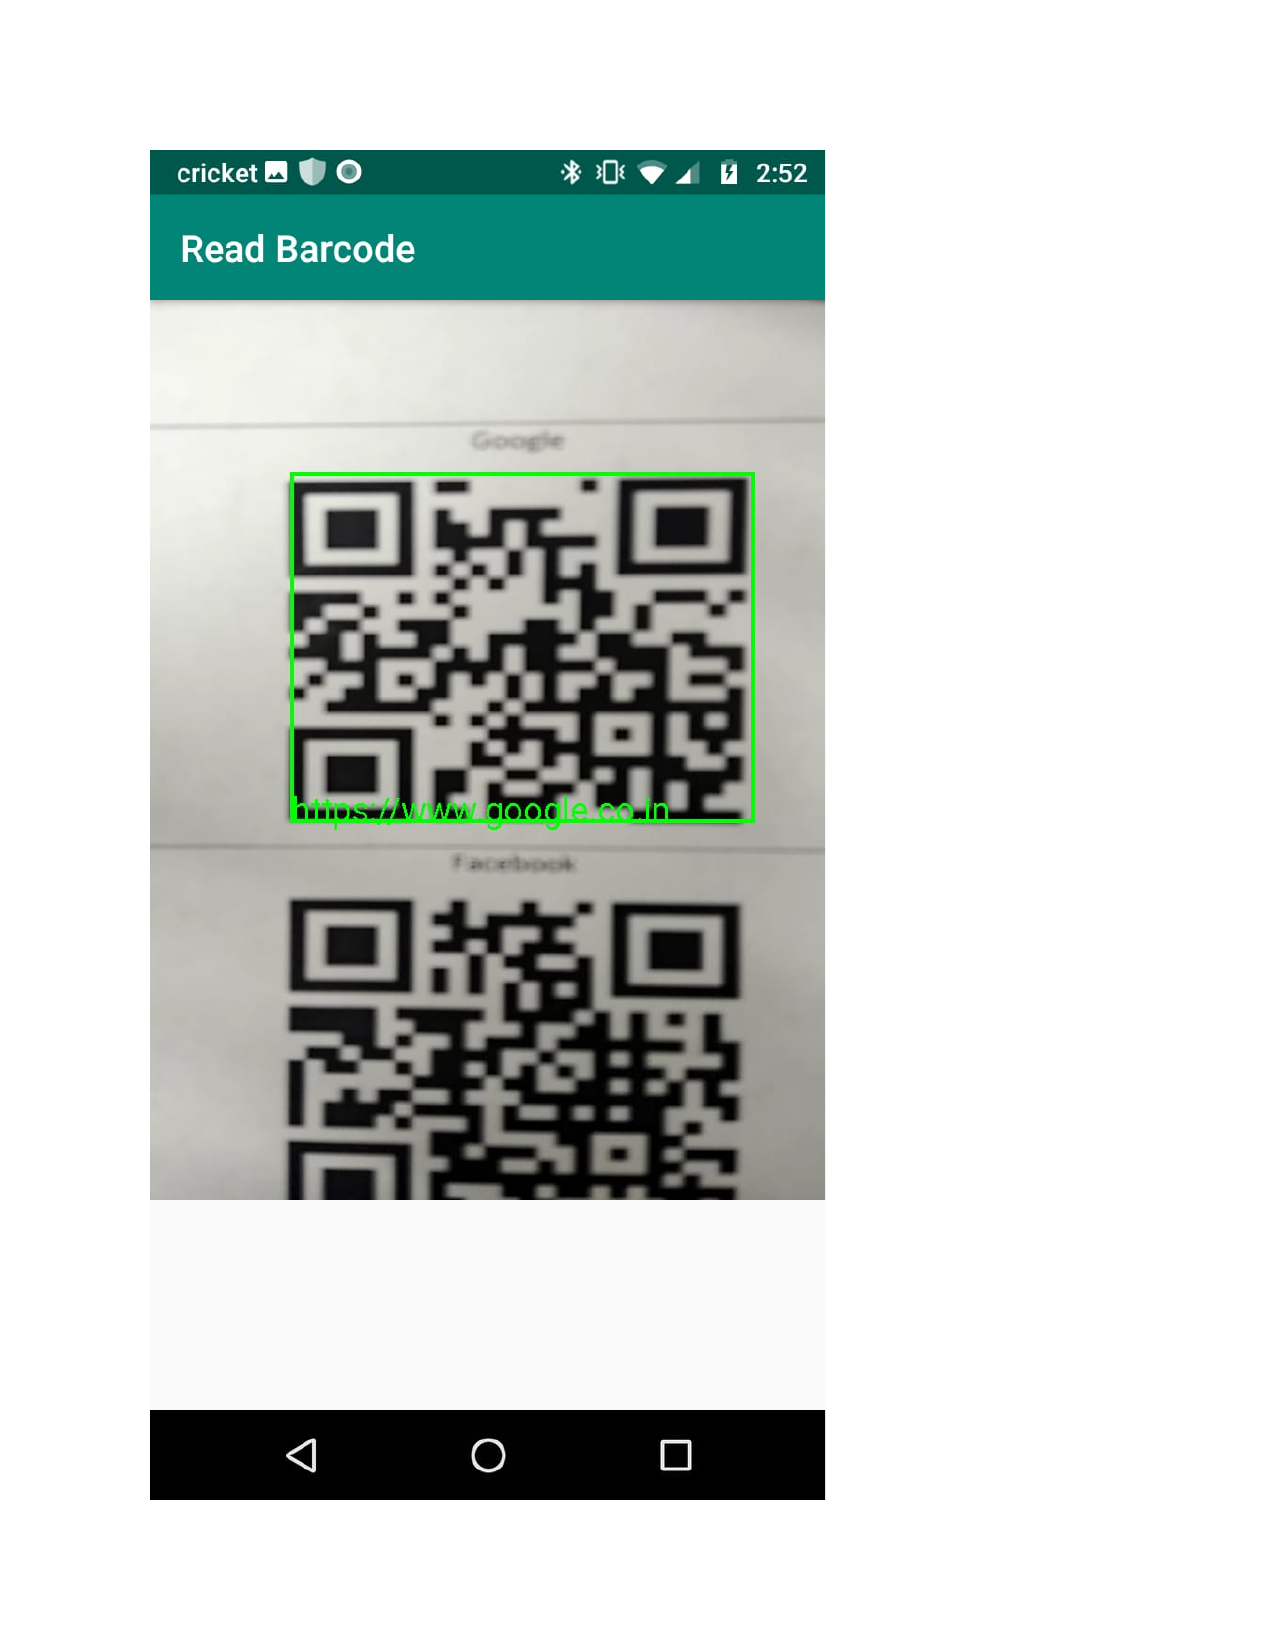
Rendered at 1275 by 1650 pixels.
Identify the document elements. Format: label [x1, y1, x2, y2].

picture [150, 150, 826, 1500]
